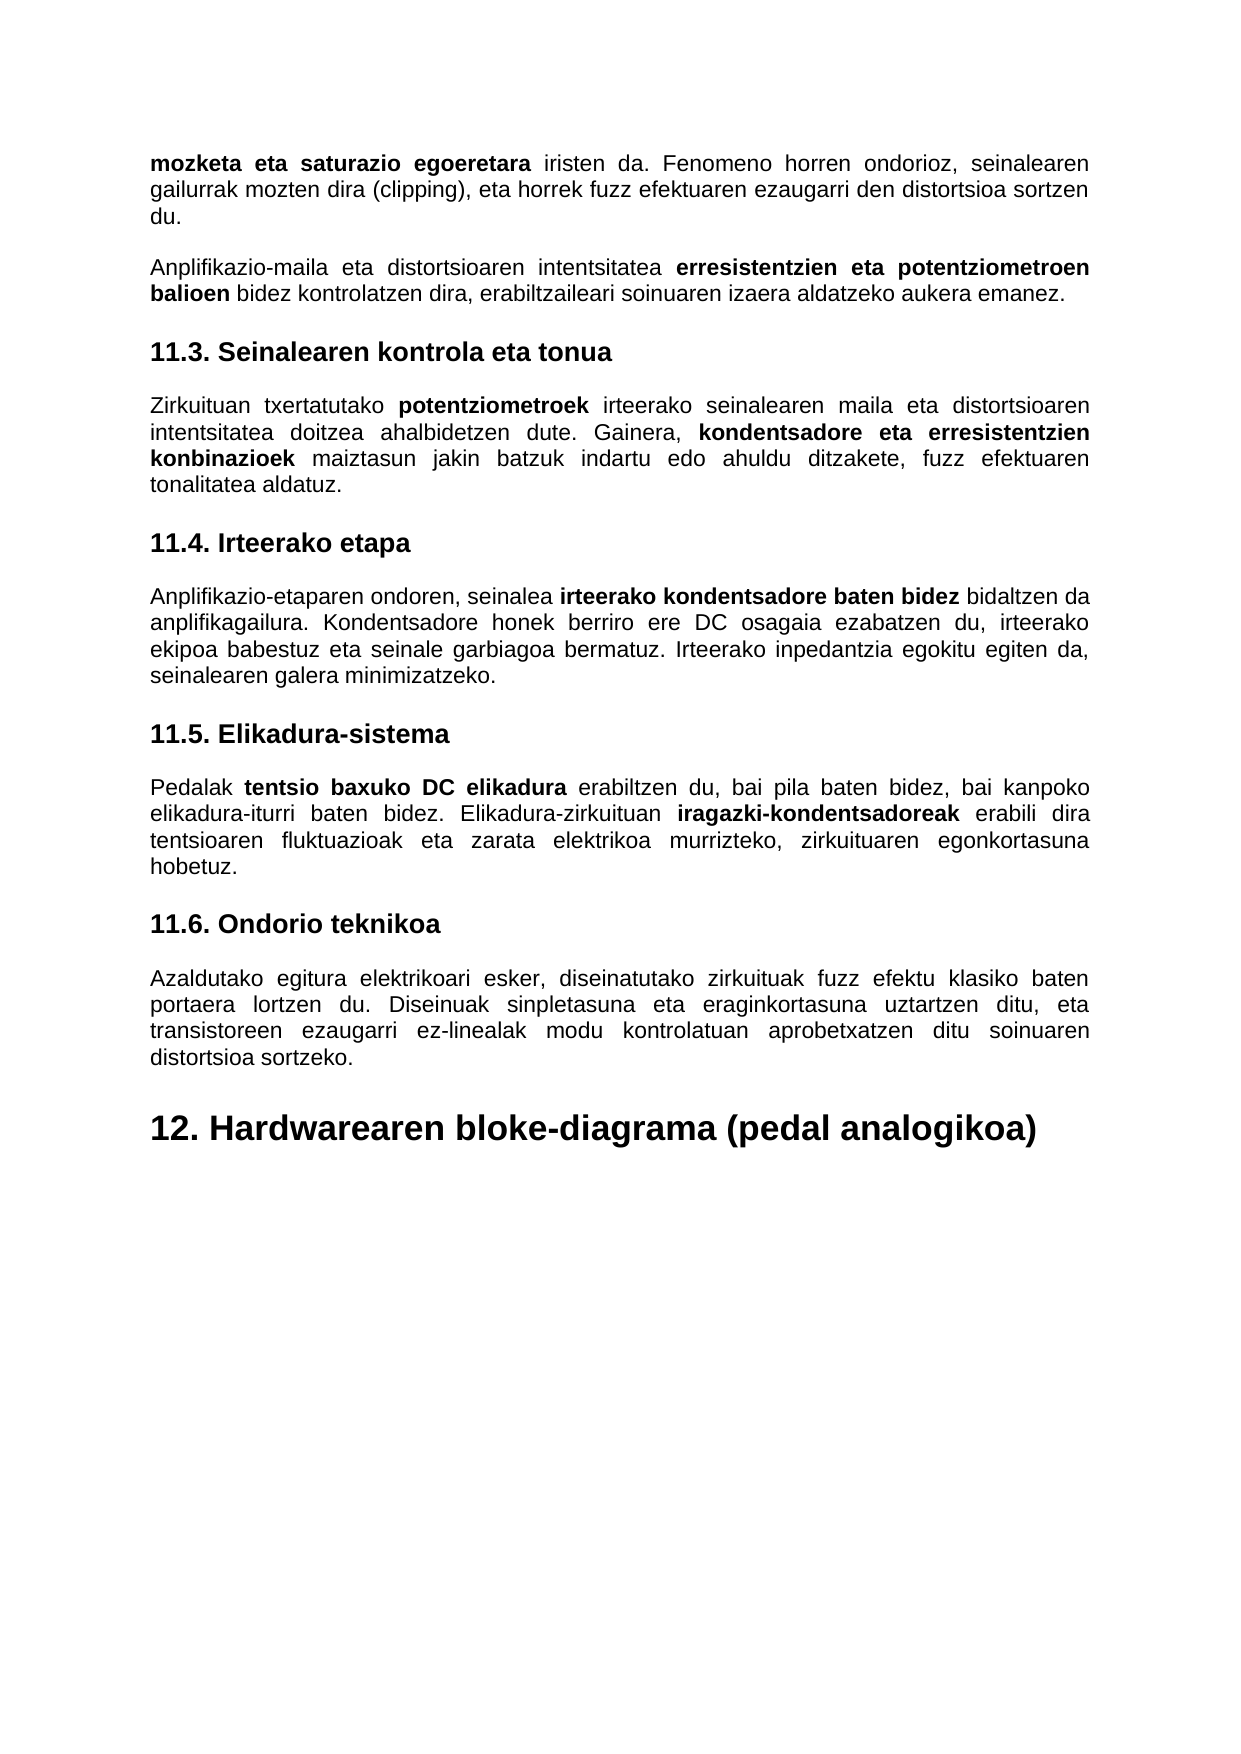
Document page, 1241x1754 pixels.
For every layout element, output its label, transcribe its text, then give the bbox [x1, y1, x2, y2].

subtitle 11.3. Seinalearen kontrola eta tonua [150, 336, 1090, 367]
text Azaldutako egitura elektrikoari esker, diseinatutako zirkuituak fuzz efektu klasiko baten portaera lortzen du. Diseinuak sinpletasuna eta eraginkortasuna uztartzen ditu, eta transistoreen ezaugarri ez-linealak modu kontrolatuan aprobetxatzen ditu soinuaren distortsioa sortzeko. [150, 965, 1090, 1070]
subtitle 12. Hardwarearen bloke-diagrama (pedal analogikoa) [150, 1108, 1090, 1148]
text Anplifikazio-etaparen ondoren, seinalea irteerako kondentsadore baten bidez bidaltzen da anplifikagailura. Kondentsadore honek berriro ere DC osagaia ezabatzen du, irteerako ekipoa babestuz eta seinale garbiagoa bermatuz. Irteerako inpedantzia egokitu egiten da, seinalearen galera minimizatzeko. [150, 583, 1090, 688]
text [150, 150, 1090, 229]
text Zirkuituan txertatutako potentziometroek irteerako seinalearen maila eta distortsioaren intentsitatea doitzea ahalbidetzen dute. Gainera, kondentsadore eta erresistentzien konbinazioek maiztasun jakin batzuk indartu edo ahuldu ditzakete, fuzz efektuaren tonalitatea aldatuz. [150, 392, 1090, 498]
subtitle 11.4. Irteerako etapa [150, 527, 1090, 558]
subtitle 11.5. Elikadura-sistema [150, 718, 1090, 749]
text Pedalak tentsio baxuko DC elikadura erabiltzen du, bai pila baten bidez, bai kanpoko elikadura-iturri baten bidez. Elikadura-zirkuituan iragazki-kondentsadoreak erabili dira tentsioaren fluktuazioak eta zarata elektrikoa murrizteko, zirkuituaren egonkortasuna hobetuz. [150, 774, 1090, 879]
subtitle 11.6. Ondorio teknikoa [150, 908, 1090, 940]
text Anplifikazio-maila eta distortsioaren intentsitatea erresistentzien eta potentziometroen balioen bidez kontrolatzen dira, erabiltzaileari soinuaren izaera aldatzeko aukera emanez. [150, 254, 1090, 307]
